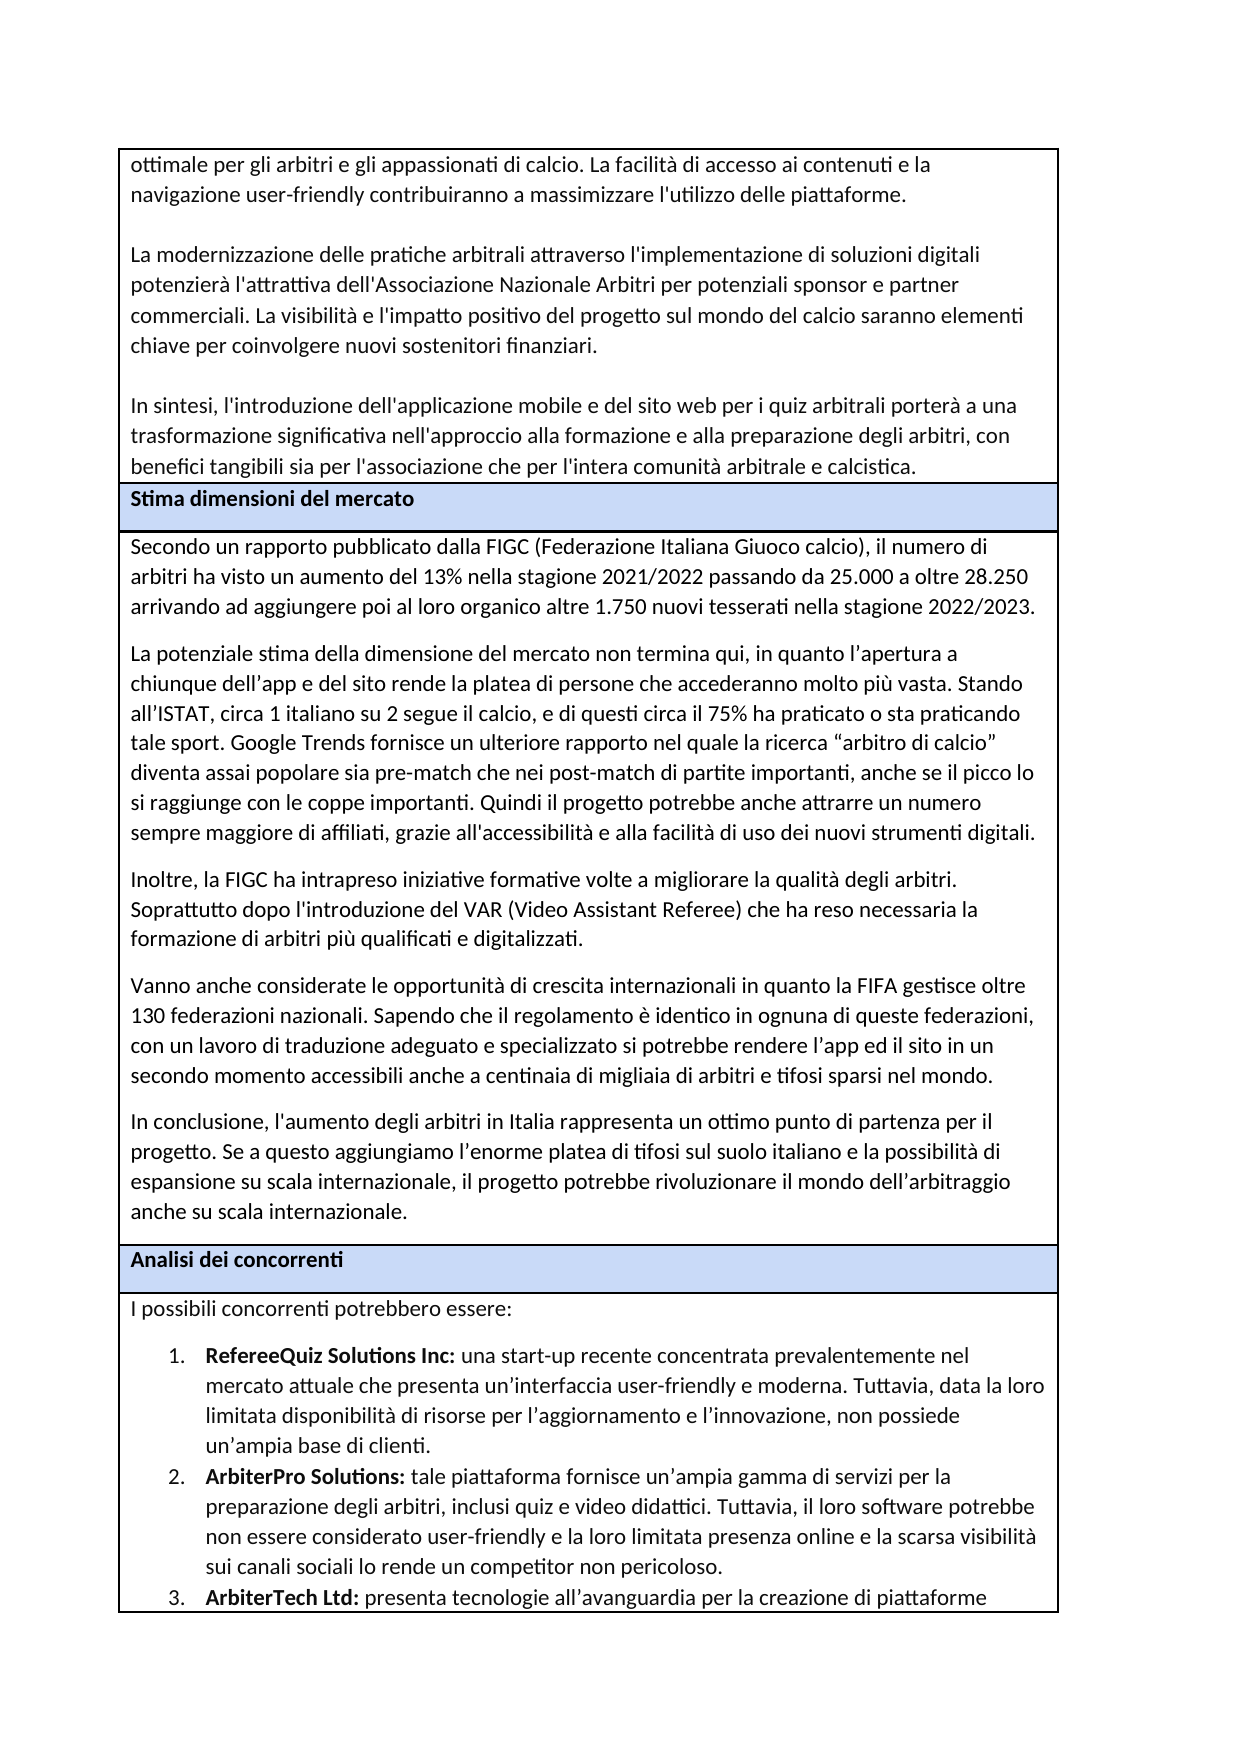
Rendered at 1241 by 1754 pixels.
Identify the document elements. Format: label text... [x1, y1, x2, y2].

table_cell Secondo un rapporto pubblicato dalla FIGC (Federazione Italiana Giuoco calcio), il numero di arbitri ha visto un aumento del 13% nella stagione 2021/2022 passando da 25.000 a oltre 28.250 arrivando ad aggiungere poi al loro organico altre 1.750 nuovi tesserati nella stagione 2022/2023. La potenziale stima della dimensione del mercato non termina qui, in quanto l’apertura a chiunque dell’app e del sito rende la platea di persone che accederanno molto più vasta. Stando all’ISTAT, circa 1 italiano su 2 segue il calcio, e di questi circa il 75% ha praticato o sta praticando tale sport. Google Trends fornisce un ulteriore rapporto nel quale la ricerca “arbitro di calcio” diventa assai popolare sia pre-match che nei post-match di partite importanti, anche se il picco lo si raggiunge con le coppe importanti. Quindi il progetto potrebbe anche attrarre un numero sempre maggiore di affiliati, grazie all'accessibilità e alla facilità di uso dei nuovi strumenti digitali. Inoltre, la FIGC ha intrapreso iniziative formative volte a migliorare la qualità degli arbitri. Soprattutto dopo l'introduzione del VAR (Video Assistant Referee) che ha reso necessaria la formazione di arbitri più qualificati e digitalizzati. Vanno anche considerate le opportunità di crescita internazionali in quanto la FIFA gestisce oltre 130 federazioni nazionali. Sapendo che il regolamento è identico in ognuna di queste federazioni, con un lavoro di traduzione adeguato e specializzato si potrebbe rendere l’app ed il sito in un secondo momento accessibili anche a centinaia di migliaia di arbitri e tifosi sparsi nel mondo. In conclusione, l'aumento degli arbitri in Italia rappresenta un ottimo punto di partenza per il progetto. Se a questo aggiungiamo l’enorme platea di tifosi sul suolo italiano e la possibilità di espansione su scala internazionale, il progetto potrebbe rivoluzionare il mondo dell’arbitraggio anche su scala internazionale. [120, 533, 1057, 1243]
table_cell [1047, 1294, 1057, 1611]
table_cell Stima dimensioni del mercato [120, 484, 1057, 530]
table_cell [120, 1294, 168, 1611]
table_cell Analisi dei concorrenti [120, 1246, 1057, 1292]
